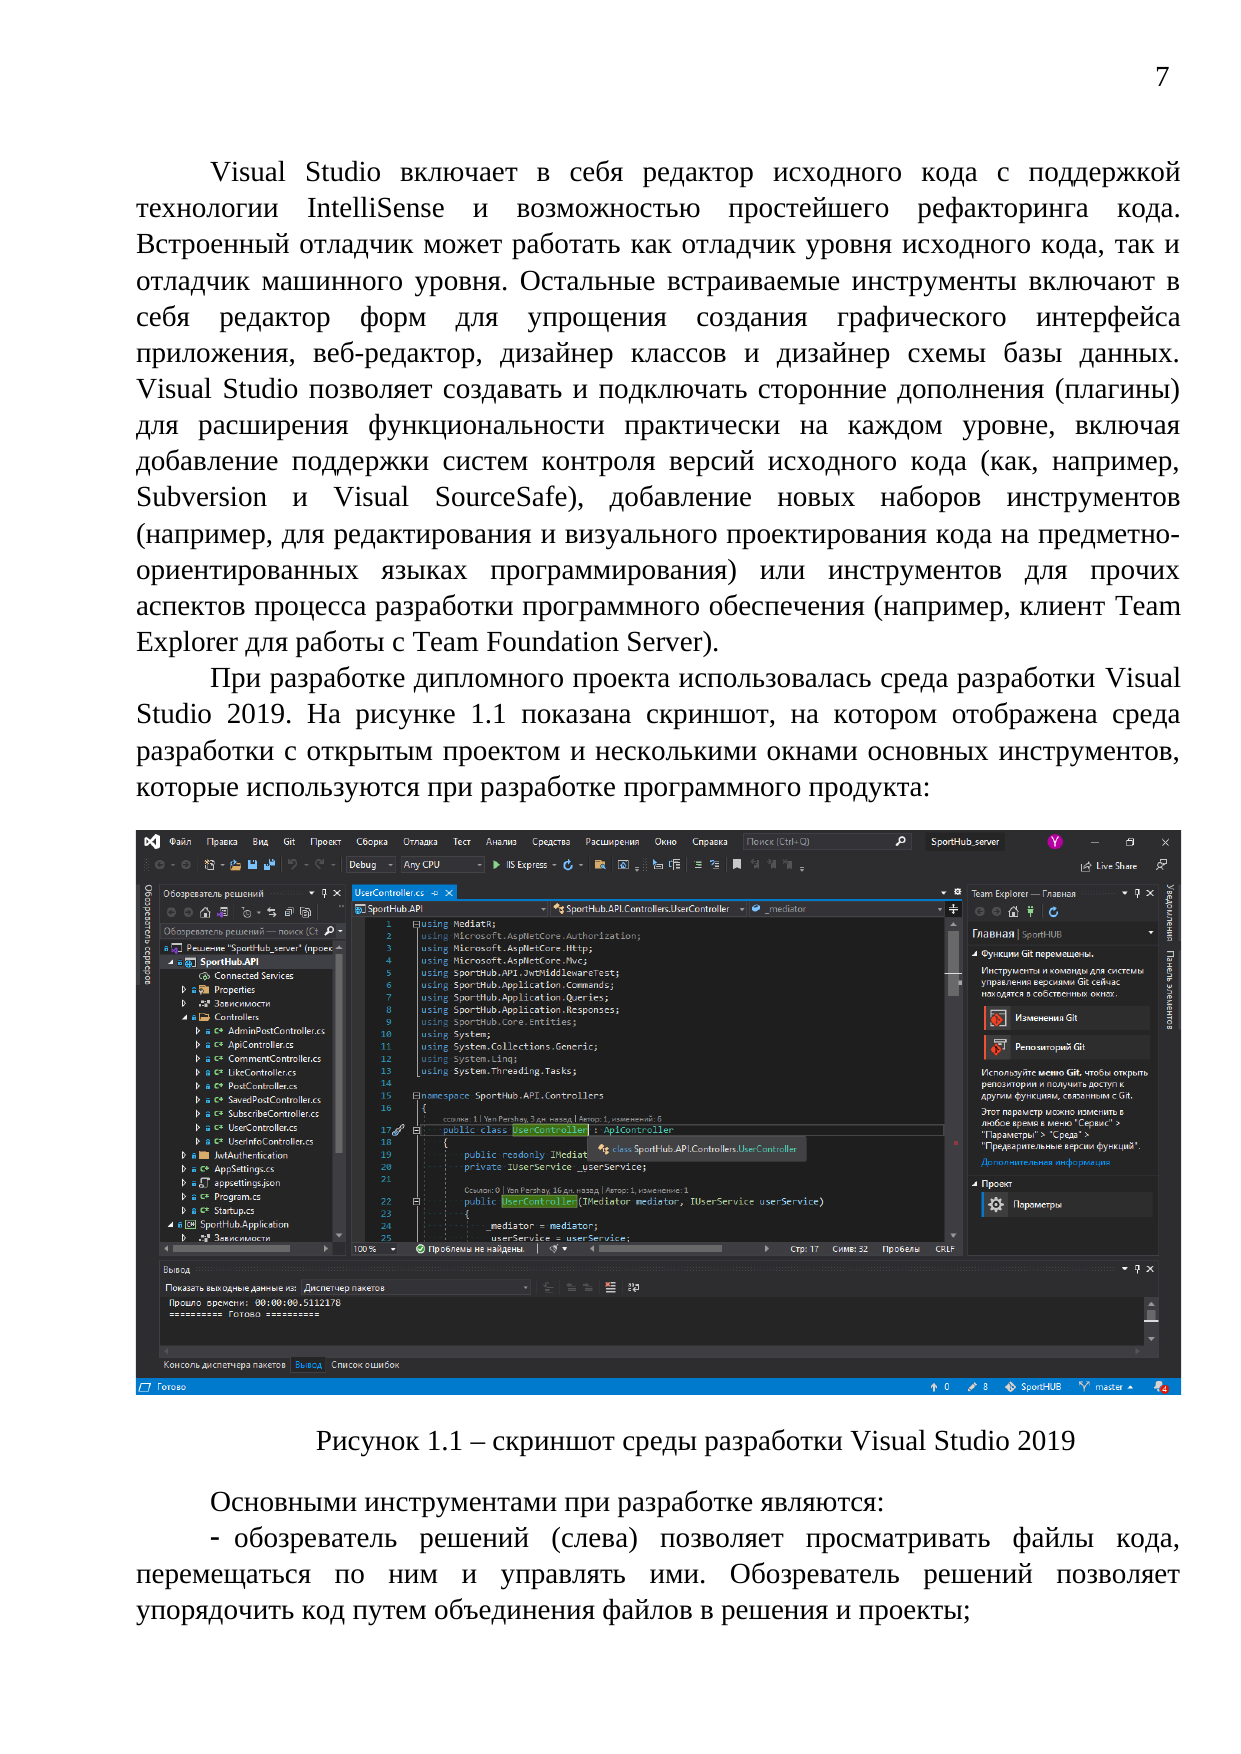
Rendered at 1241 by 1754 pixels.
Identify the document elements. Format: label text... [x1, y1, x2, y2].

text Visual Studio включает в себя редактор исходного кода с поддержкой технологии IntelliSense и возможностью простейшего рефакторинга кода. Встроенный отладчик может работать как отладчик уровня исходного кода, так и отладчик машинного уровня. Остальные встраиваемые инструменты включают в себя редактор форм для упрощения создания графического интерфейса приложения, веб-редактор, дизайнер классов и дизайнер схемы базы данных. Visual Studio позволяет создавать и подключать сторонние дополнения (плагины) для расширения функциональности практически на каждом уровне, включая добавление поддержки систем контроля версий исходного кода (как, например, Subversion и Visual SourceSafe), добавление новых наборов инструментов (например, для редактирования и визуального проектирования кода на предметно-ориентированных языках программирования) или инструментов для прочих аспектов процесса разработки программного обеспечения (например, клиент Team Explorer для работы с Team Foundation Server). [136, 154, 1181, 658]
text Основными инструментами при разработке являются: [136, 1484, 1181, 1517]
text При разработке дипломного проекта использовалась среда разработки Visual Studio 2019. На рисунке 1.1 показана скриншот, на котором отображена среда разработки с открытым проектом и несколькими окнами основных инструментов, которые используются при разработке программного продукта: [136, 660, 1181, 802]
text Рисунок 1.1 – скриншот среды разработки Visual Studio 2019 [136, 1423, 1181, 1456]
picture [135, 830, 1182, 1395]
text обозреватель решений (слева) позволяет просматривать файлы кода, перемещаться по ним и управлять ими. Обозреватель решений позволяет упорядочить код путем объединения файлов в решения и проекты; [136, 1520, 1181, 1626]
